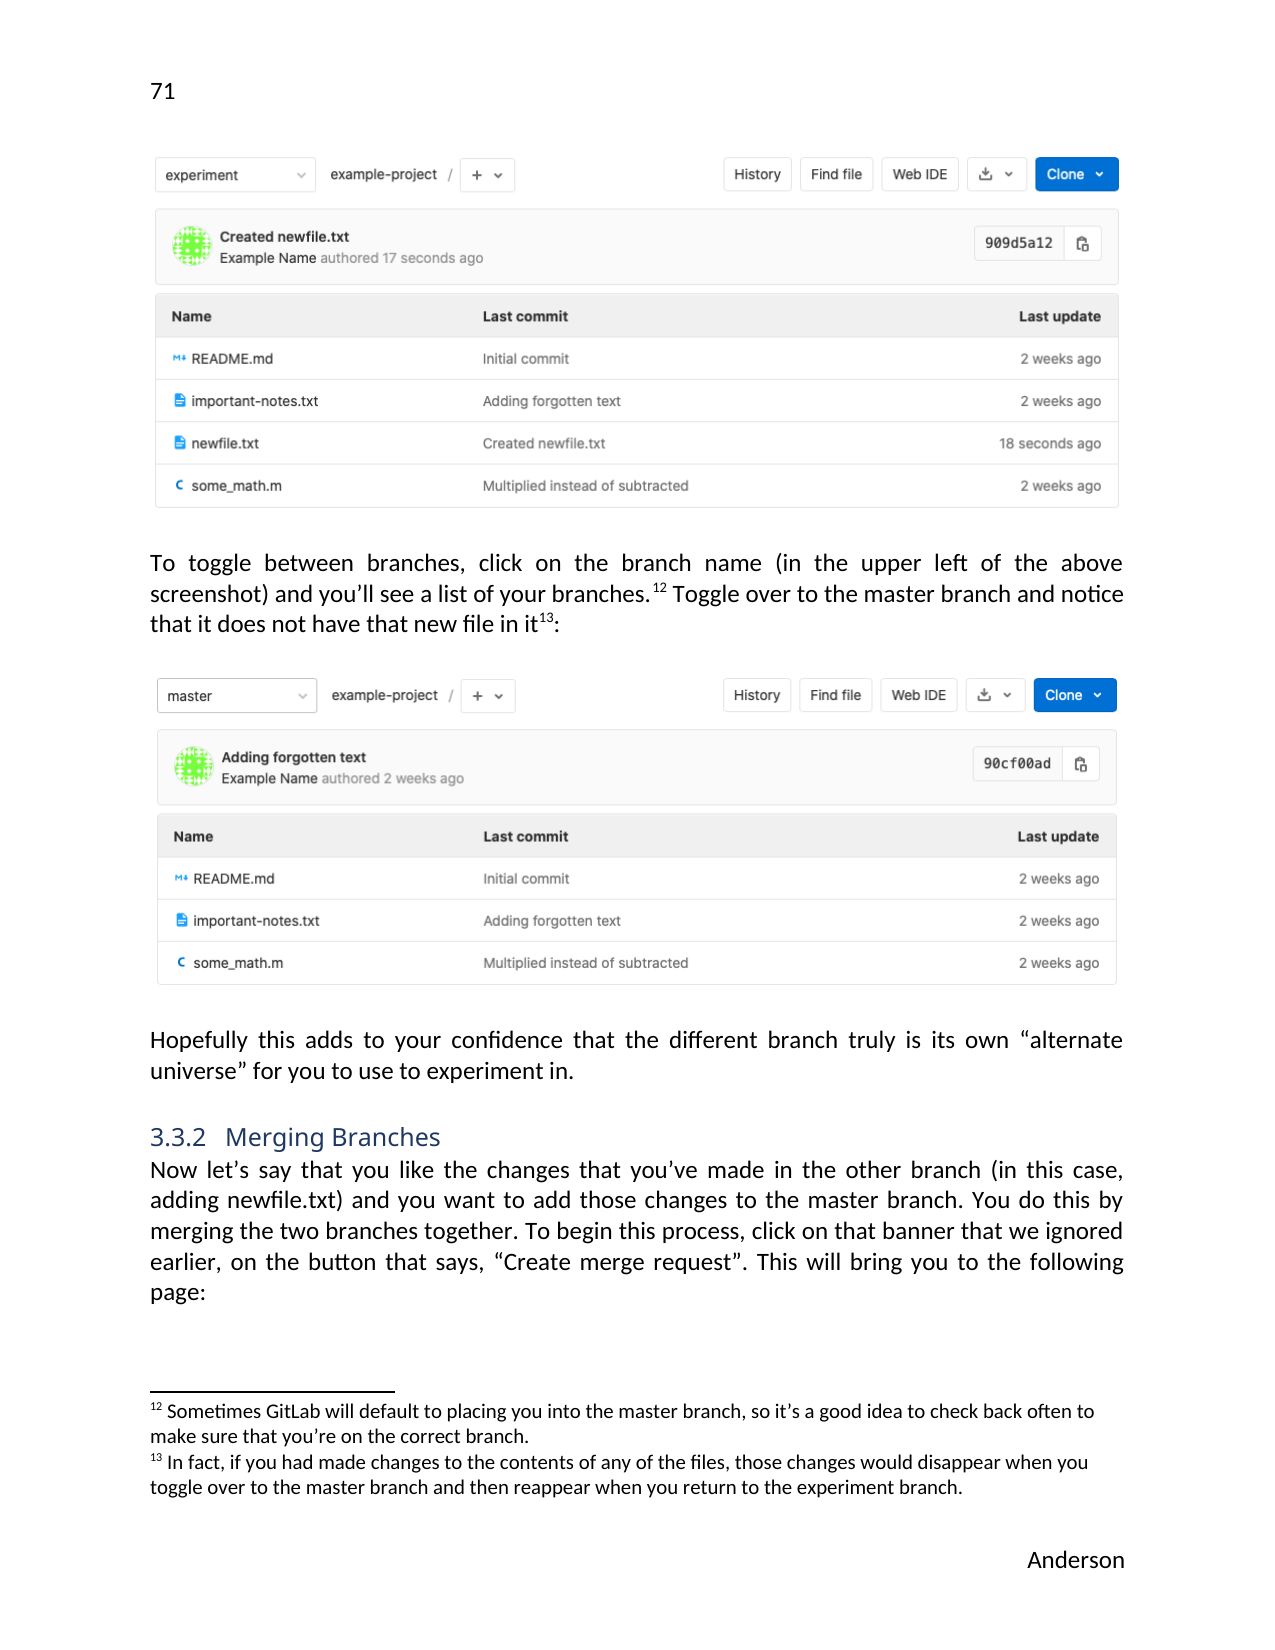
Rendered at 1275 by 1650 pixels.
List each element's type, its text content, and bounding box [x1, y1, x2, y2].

subtitle Merging Branches [150, 1120, 1125, 1154]
picture [150, 150, 1125, 517]
text Now let’s say that you like the changes that you’ve made in the other branch (in this case, adding newfile.txt) and you want to add those changes to the master branch. You do this by merging the two branches together. To begin this process, click on that banner that we ignored earlier, on the button that says, “Create merge request”. This will bring you to the following page: [150, 1154, 1125, 1307]
picture [150, 669, 1125, 994]
text To toggle between branches, click on the branch name (in the upper left of the above screenshot) and you’ll see a list of your branches. Toggle over to the master branch and notice that it does not have that new file in it: [150, 547, 1125, 639]
text Hopefully this adds to your confidence that the different branch truly is its own “alternate universe” for you to use to experiment in. [150, 1024, 1125, 1085]
